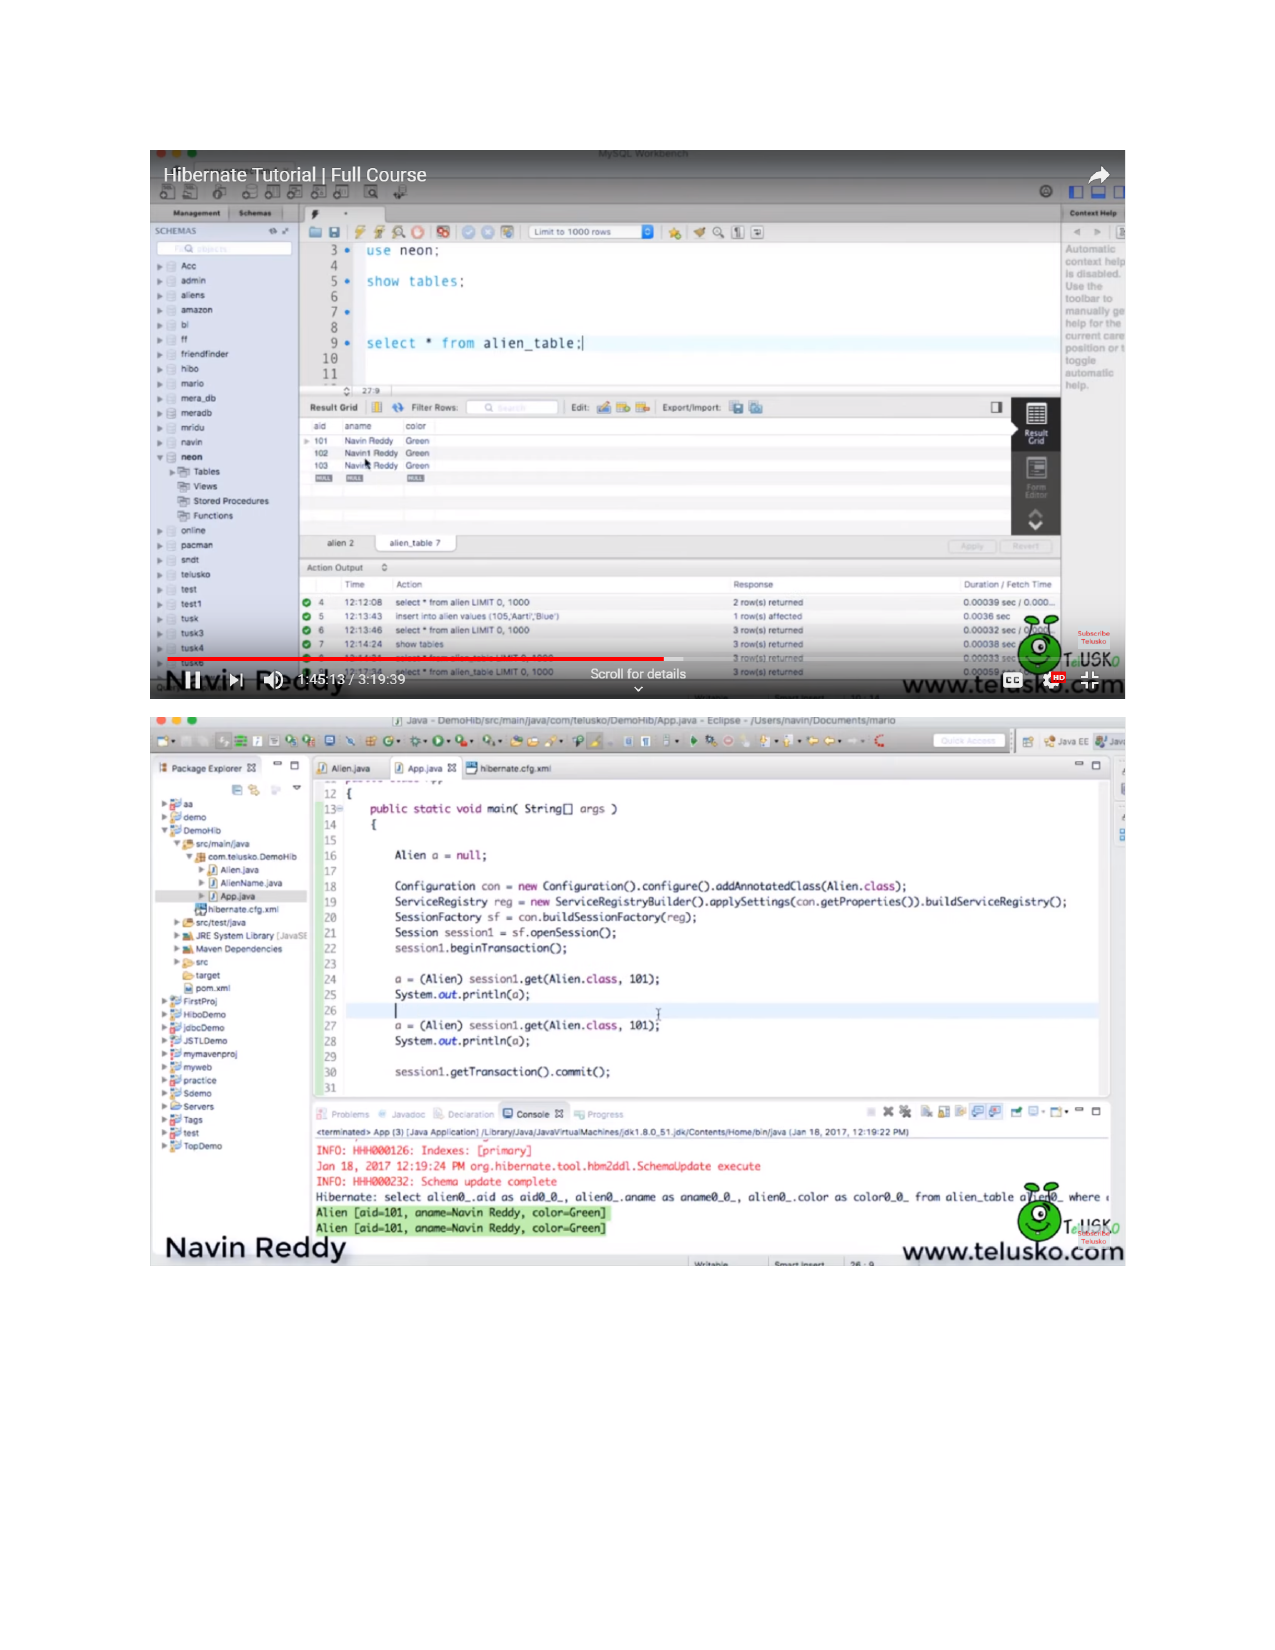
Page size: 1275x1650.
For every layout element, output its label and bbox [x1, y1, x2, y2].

picture [150, 150, 1125, 699]
picture [150, 717, 1125, 1266]
